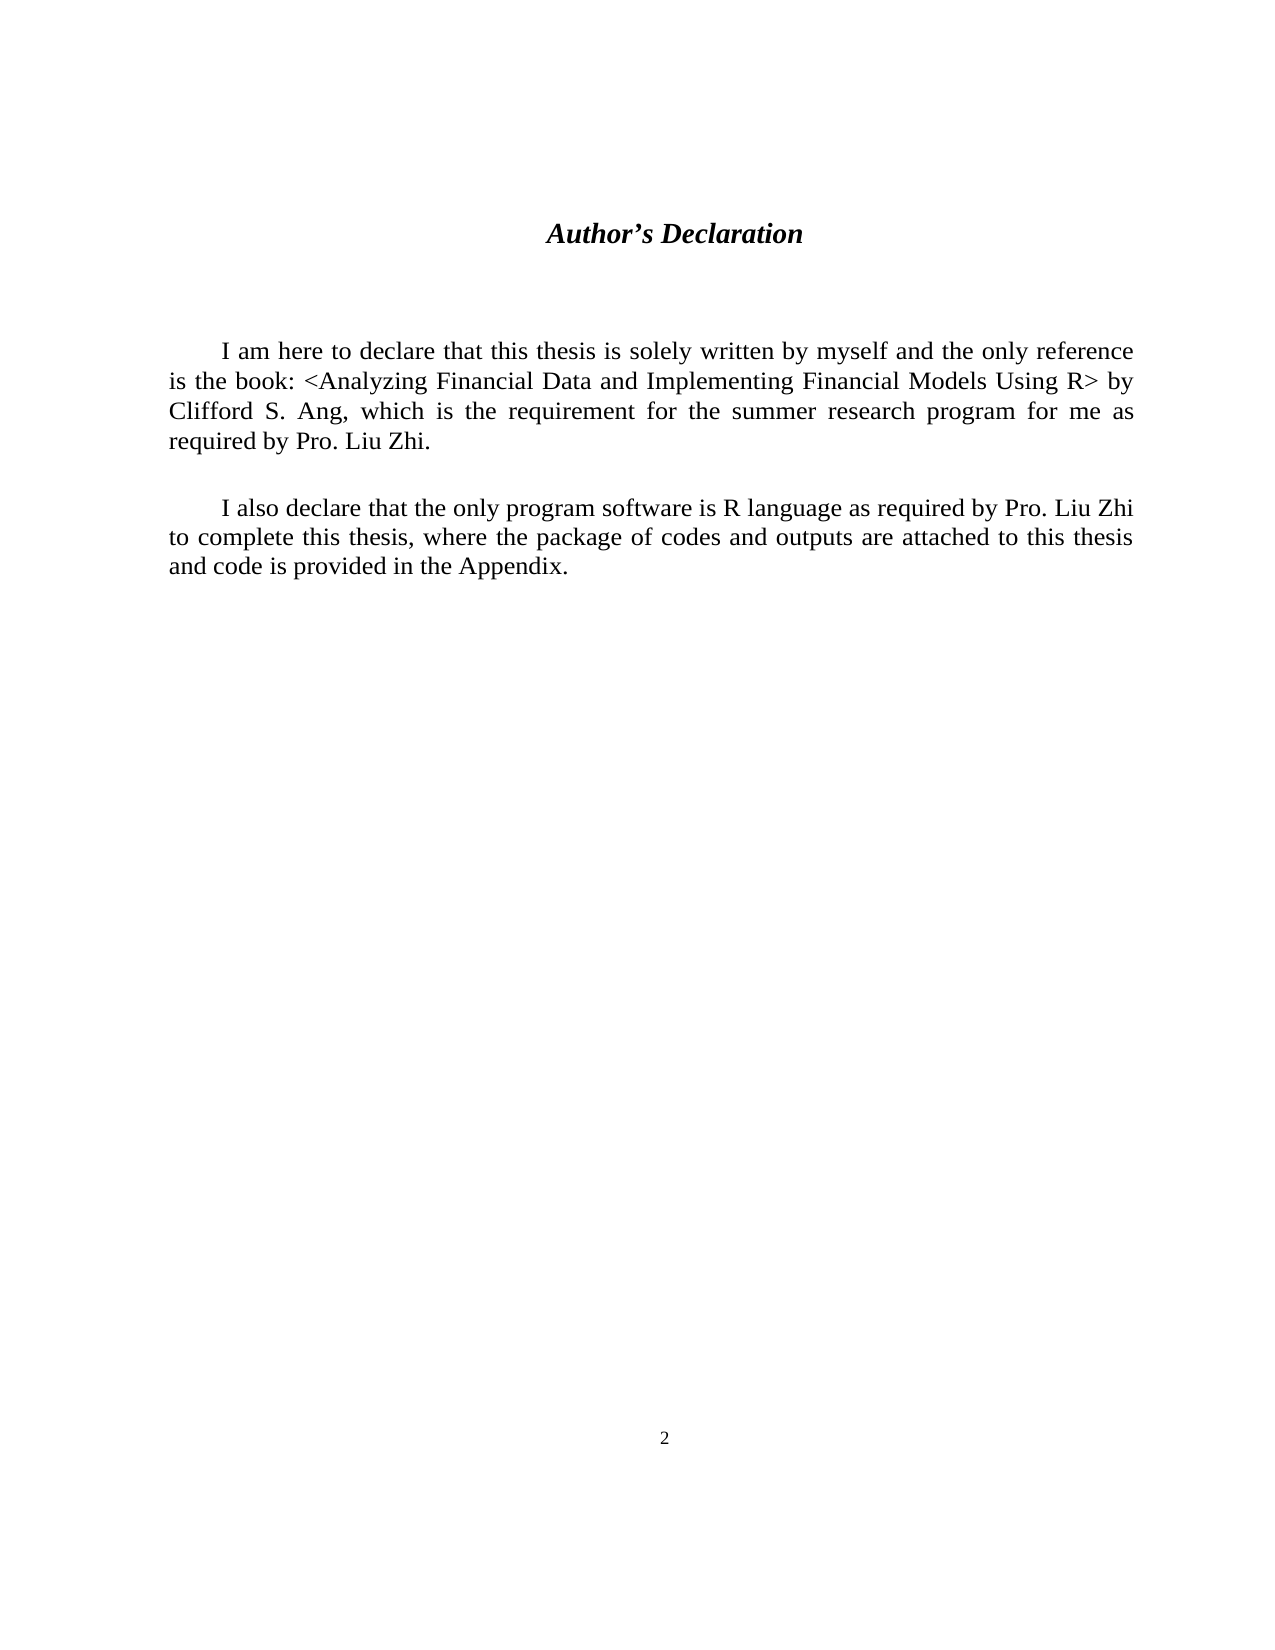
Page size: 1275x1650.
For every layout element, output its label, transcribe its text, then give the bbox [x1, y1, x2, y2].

text I also declare that the only program software is R language as required by Pro. Liu Zhi to complete this thesis, where the package of codes and outputs are attached to this thesis and code is provided in the Appendix. [169, 493, 1135, 580]
text I am here to declare that this thesis is solely written by myself and the only reference is the book: <Analyzing Financial Data and Implementing Financial Models Using R> by Clifford S. Ang, which is the requirement for the summer research program for me as required by Pro. Liu Zhi. [169, 336, 1135, 455]
subtitle Author’s Declaration [156, 217, 1135, 250]
